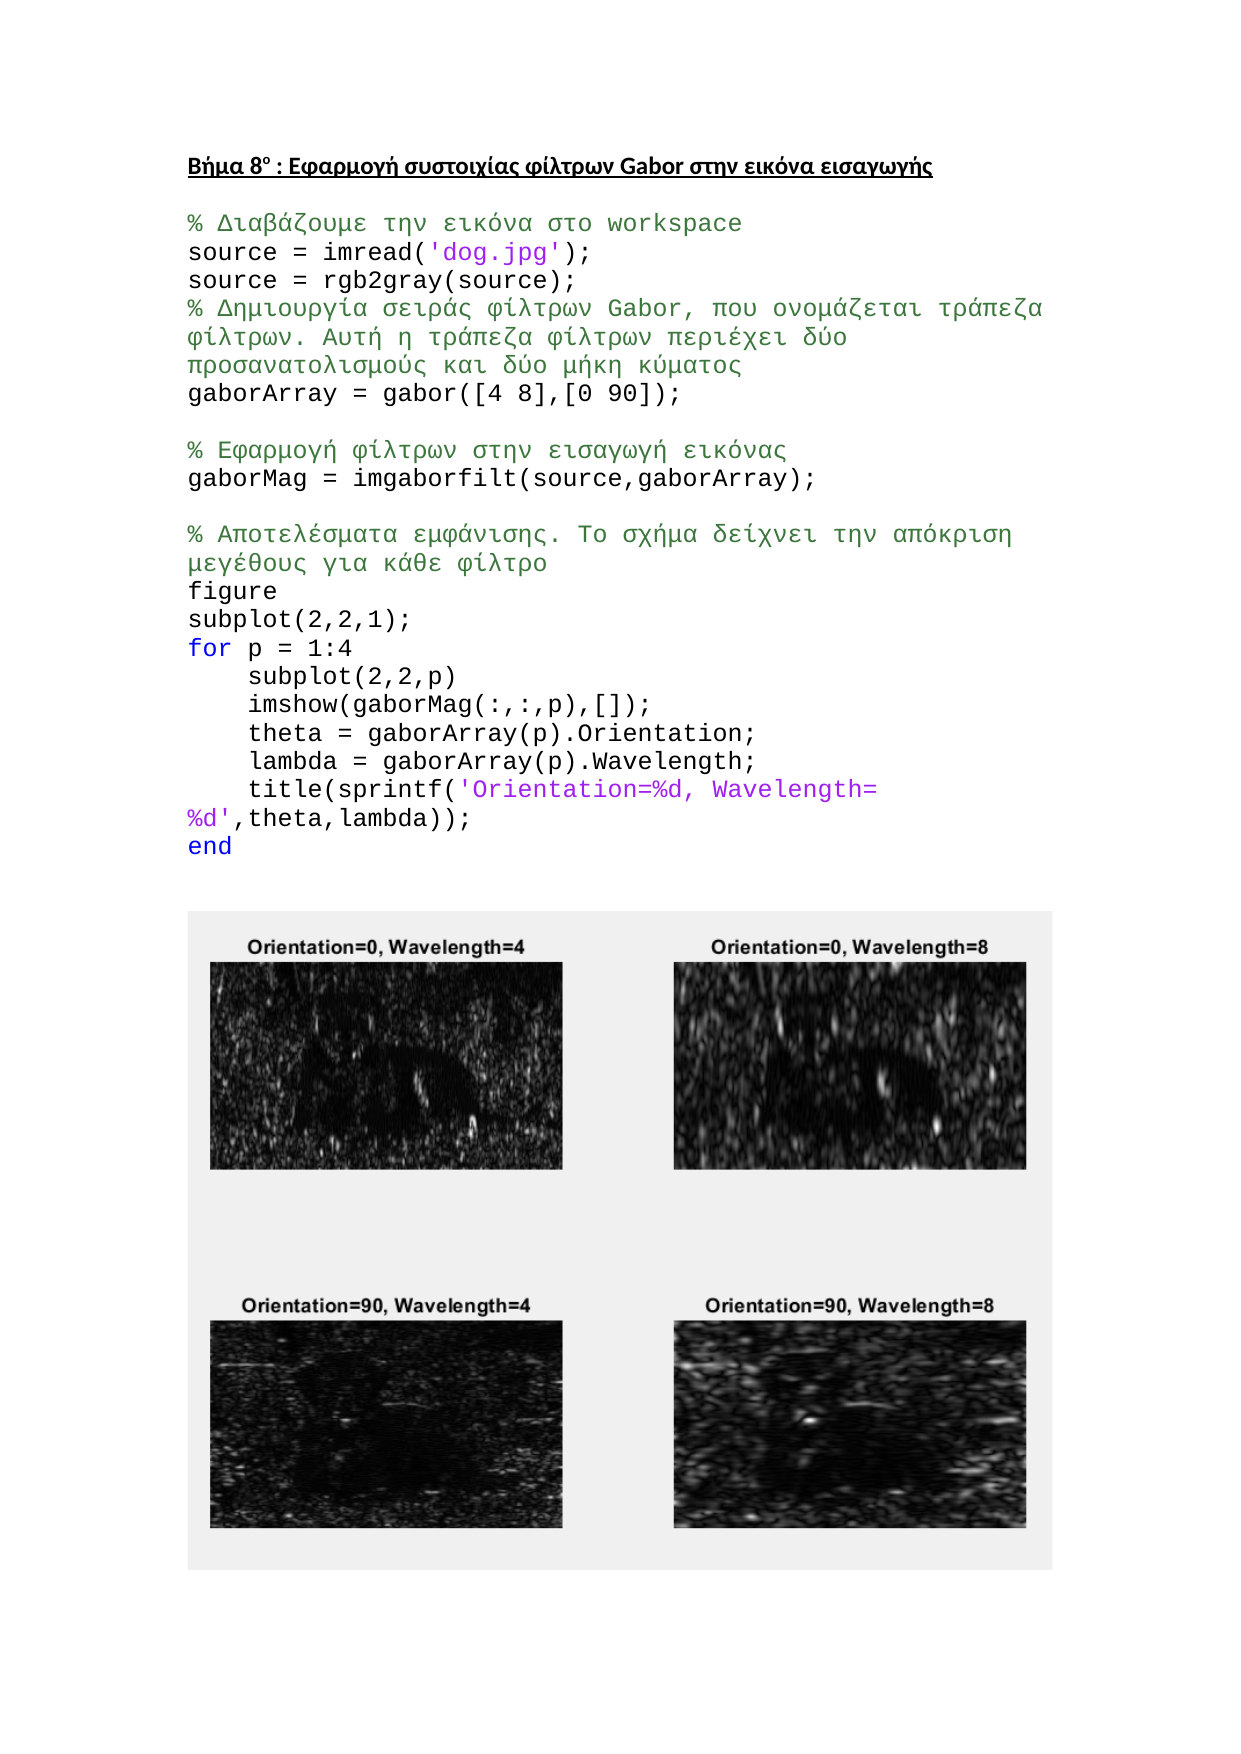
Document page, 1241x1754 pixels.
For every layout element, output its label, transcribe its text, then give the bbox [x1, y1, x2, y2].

text source = rgb2gray(source); [187, 268, 1053, 296]
text % Διαβάζουμε την εικόνα στο workspace [187, 211, 1053, 239]
picture [187, 911, 1053, 1570]
text for p = 1:4 [187, 635, 1053, 664]
text theta = gaborArray(p).Orientation; [187, 720, 1053, 749]
text figure [187, 579, 1053, 607]
text title(sprintf('Orientation=%d, Wavelength=%d',theta,lambda)); [187, 777, 1053, 834]
text source = imread('dog.jpg'); [187, 239, 1053, 268]
text % Δημιουργία σειράς φίλτρων Gabor, που ονομάζεται τράπεζα φίλτρων. Αυτή η τράπεζα φίλτρων περιέχει δύο προσανατολισμούς και δύο μήκη κύματος [187, 296, 1053, 381]
text Βήμα 8ο : Εφαρμογή συστοιχίας φίλτρων Gabor στην εικόνα εισαγωγής [187, 150, 1053, 181]
text % Εφαρμογή φίλτρων στην εισαγωγή εικόνας [187, 437, 1053, 466]
text gaborArray = gabor([4 8],[0 90]); [187, 381, 1053, 409]
text imshow(gaborMag(:,:,p),[]); [187, 692, 1053, 720]
text subplot(2,2,p) [187, 664, 1053, 692]
text gaborMag = imgaborfilt(source,gaborArray); [187, 466, 1053, 494]
text % Αποτελέσματα εμφάνισης. Το σχήμα δείχνει την απόκριση μεγέθους για κάθε φίλτρο [187, 522, 1053, 579]
text lambda = gaborArray(p).Wavelength; [187, 749, 1053, 777]
text subplot(2,2,1); [187, 607, 1053, 635]
text end [187, 834, 1053, 862]
